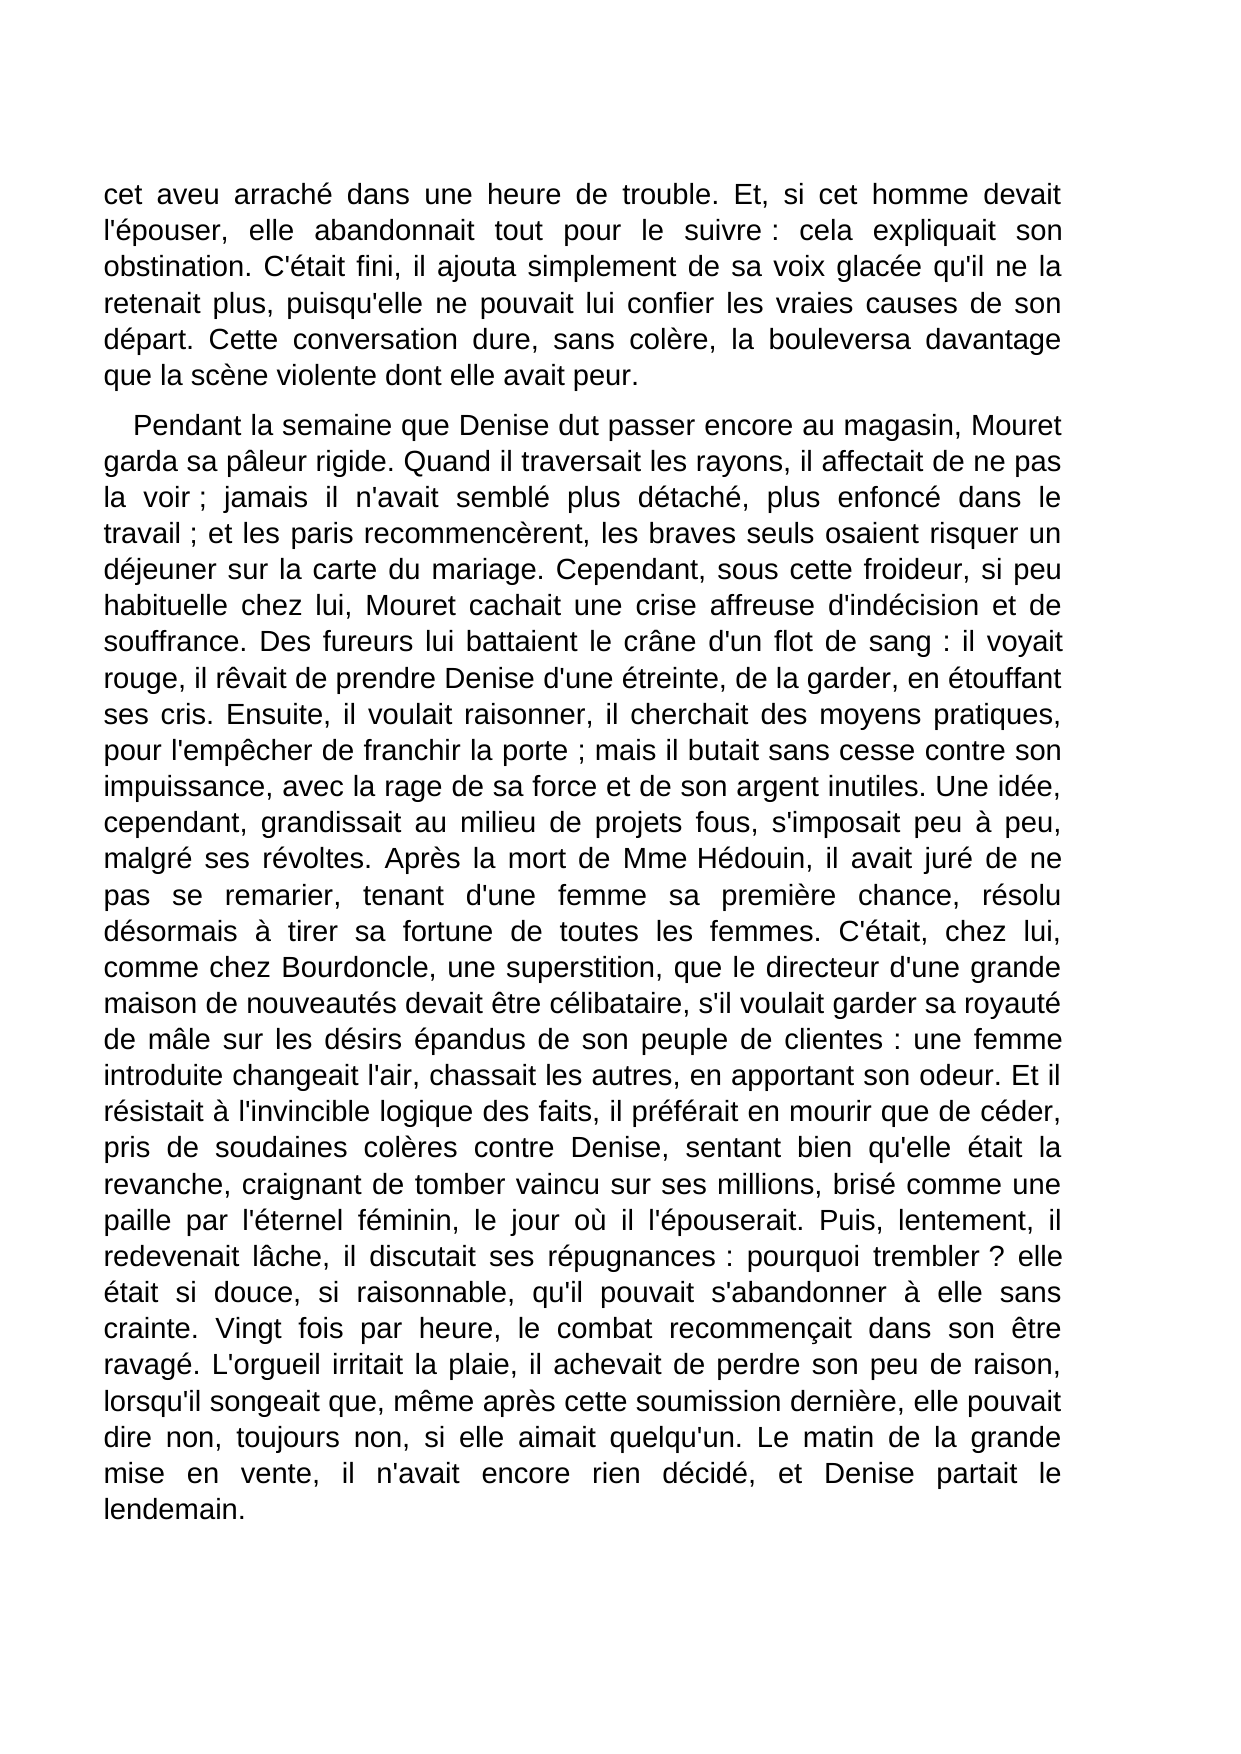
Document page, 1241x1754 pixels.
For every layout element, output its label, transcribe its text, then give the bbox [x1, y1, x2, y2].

text Pendant la semaine que Denise dut passer encore au magasin, Mouret garda sa pâleur rigide. Quand il traversait les rayons, il affectait de ne pas la voir ; jamais il n'avait semblé plus détaché, plus enfoncé dans le travail ; et les paris recommencèrent, les braves seuls osaient risquer un déjeuner sur la carte du mariage. Cependant, sous cette froideur, si peu habituelle chez lui, Mouret cachait une crise affreuse d'indécision et de souffrance. Des fureurs lui battaient le crâne d'un flot de sang : il voyait rouge, il rêvait de prendre Denise d'une étreinte, de la garder, en étouffant ses cris. Ensuite, il voulait raisonner, il cherchait des moyens pratiques, pour l'empêcher de franchir la porte ; mais il butait sans cesse contre son impuissance, avec la rage de sa force et de son argent inutiles. Une idée, cependant, grandissait au milieu de projets fous, s'imposait peu à peu, malgré ses révoltes. Après la mort de Mme Hédouin, il avait juré de ne pas se remarier, tenant d'une femme sa première chance, résolu désormais à tirer sa fortune de toutes les femmes. C'était, chez lui, comme chez Bourdoncle, une superstition, que le directeur d'une grande maison de nouveautés devait être célibataire, s'il voulait garder sa royauté de mâle sur les désirs épandus de son peuple de clientes : une femme introduite changeait l'air, chassait les autres, en apportant son odeur. Et il résistait à l'invincible logique des faits, il préférait en mourir que de céder, pris de soudaines colères contre Denise, sentant bien qu'elle était la revanche, craignant de tomber vaincu sur ses millions, brisé comme une paille par l'éternel féminin, le jour où il l'épouserait. Puis, lentement, il redevenait lâche, il discutait ses répugnances : pourquoi trembler ? elle était si douce, si raisonnable, qu'il pouvait s'abandonner à elle sans crainte. Vingt fois par heure, le combat recommençait dans son être ravagé. L'orgueil irritait la plaie, il achevait de perdre son peu de raison, lorsqu'il songeait que, même après cette soumission dernière, elle pouvait dire non, toujours non, si elle aimait quelqu'un. Le matin de la grande mise en vente, il n'avait encore rien décidé, et Denise partait le lendemain. [103, 408, 1063, 1526]
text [103, 177, 1063, 391]
